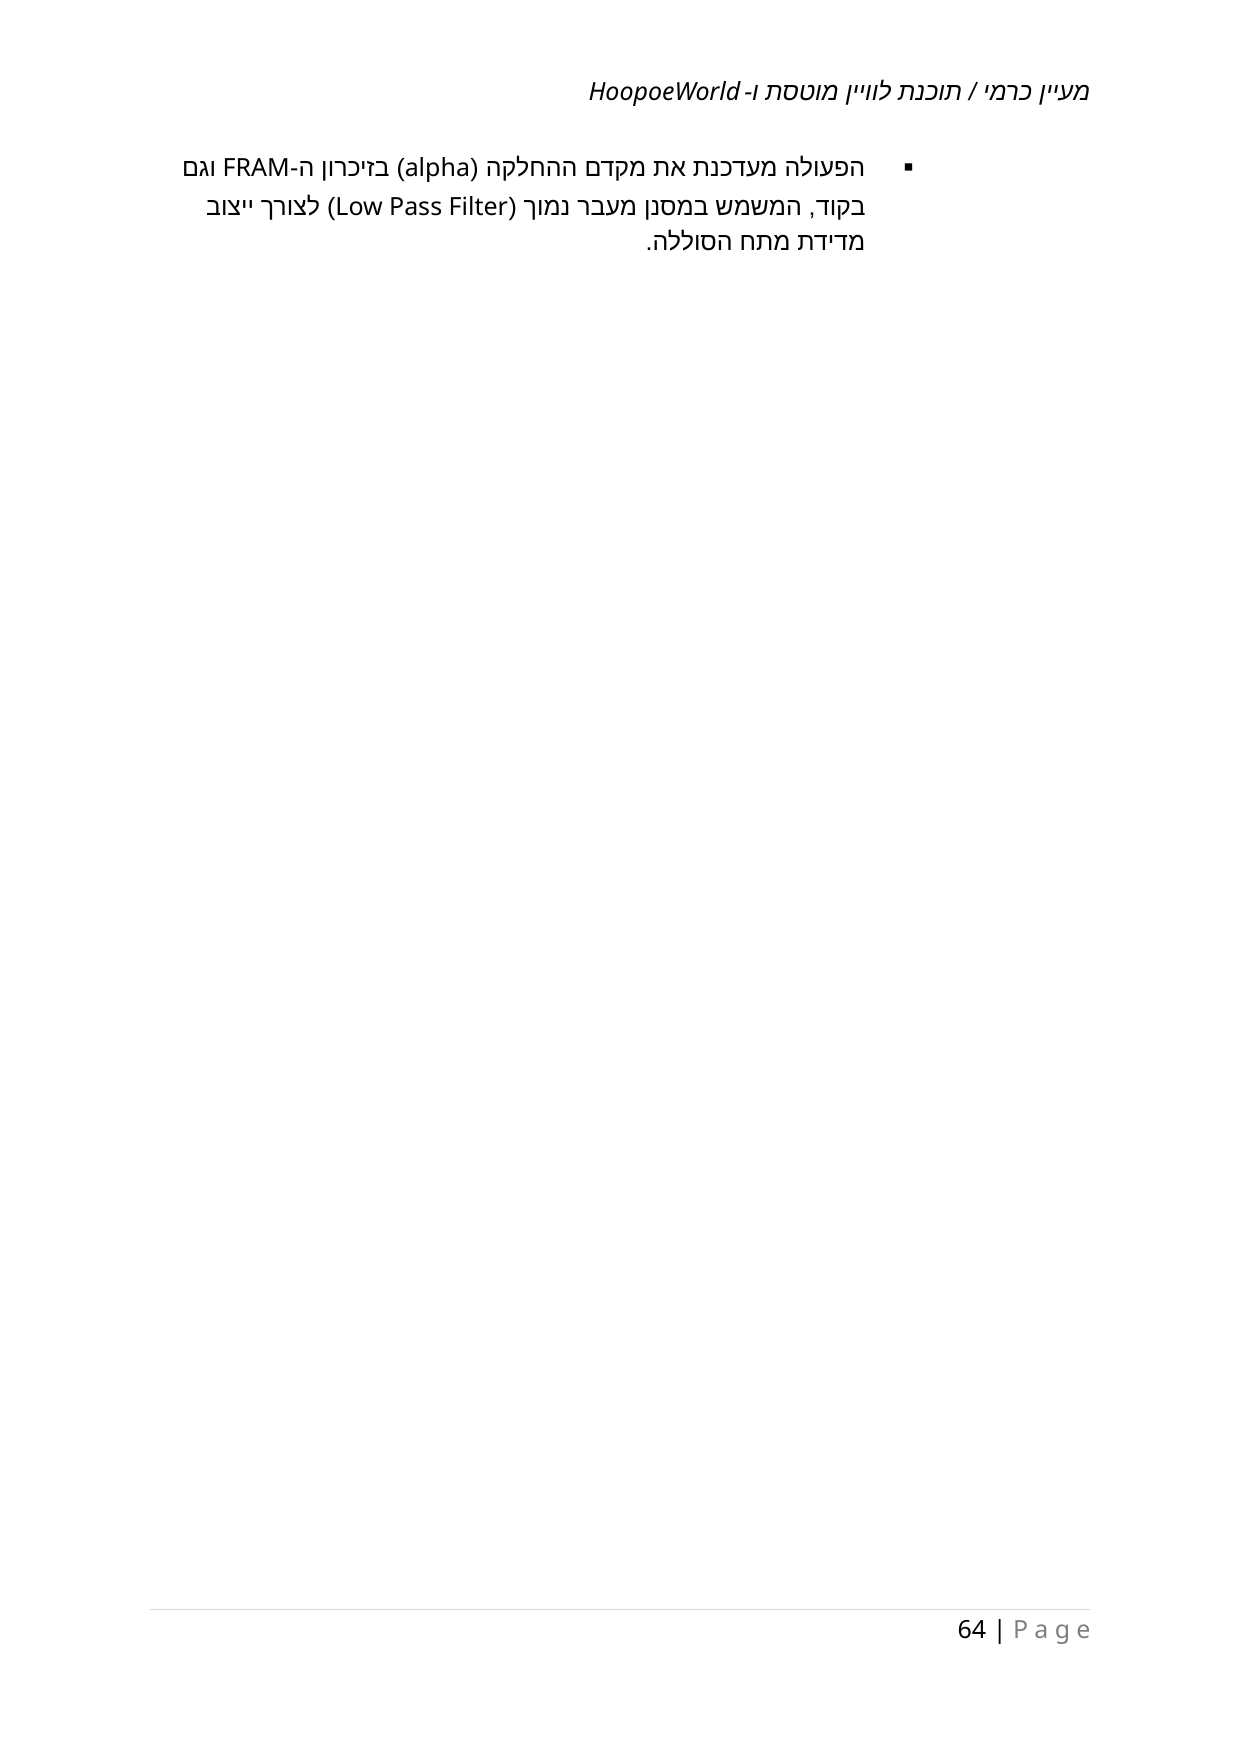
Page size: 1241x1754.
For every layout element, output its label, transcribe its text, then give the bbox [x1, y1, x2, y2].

list הפעולה מעדכנת את מקדם ההחלקה (alpha) בזיכרון ה-FRAM וגם בקוד, המשמש במסנן מעבר נמוך (Low Pass Filter) לצורך ייצוב מדידת מתח הסוללה. [150, 150, 903, 255]
